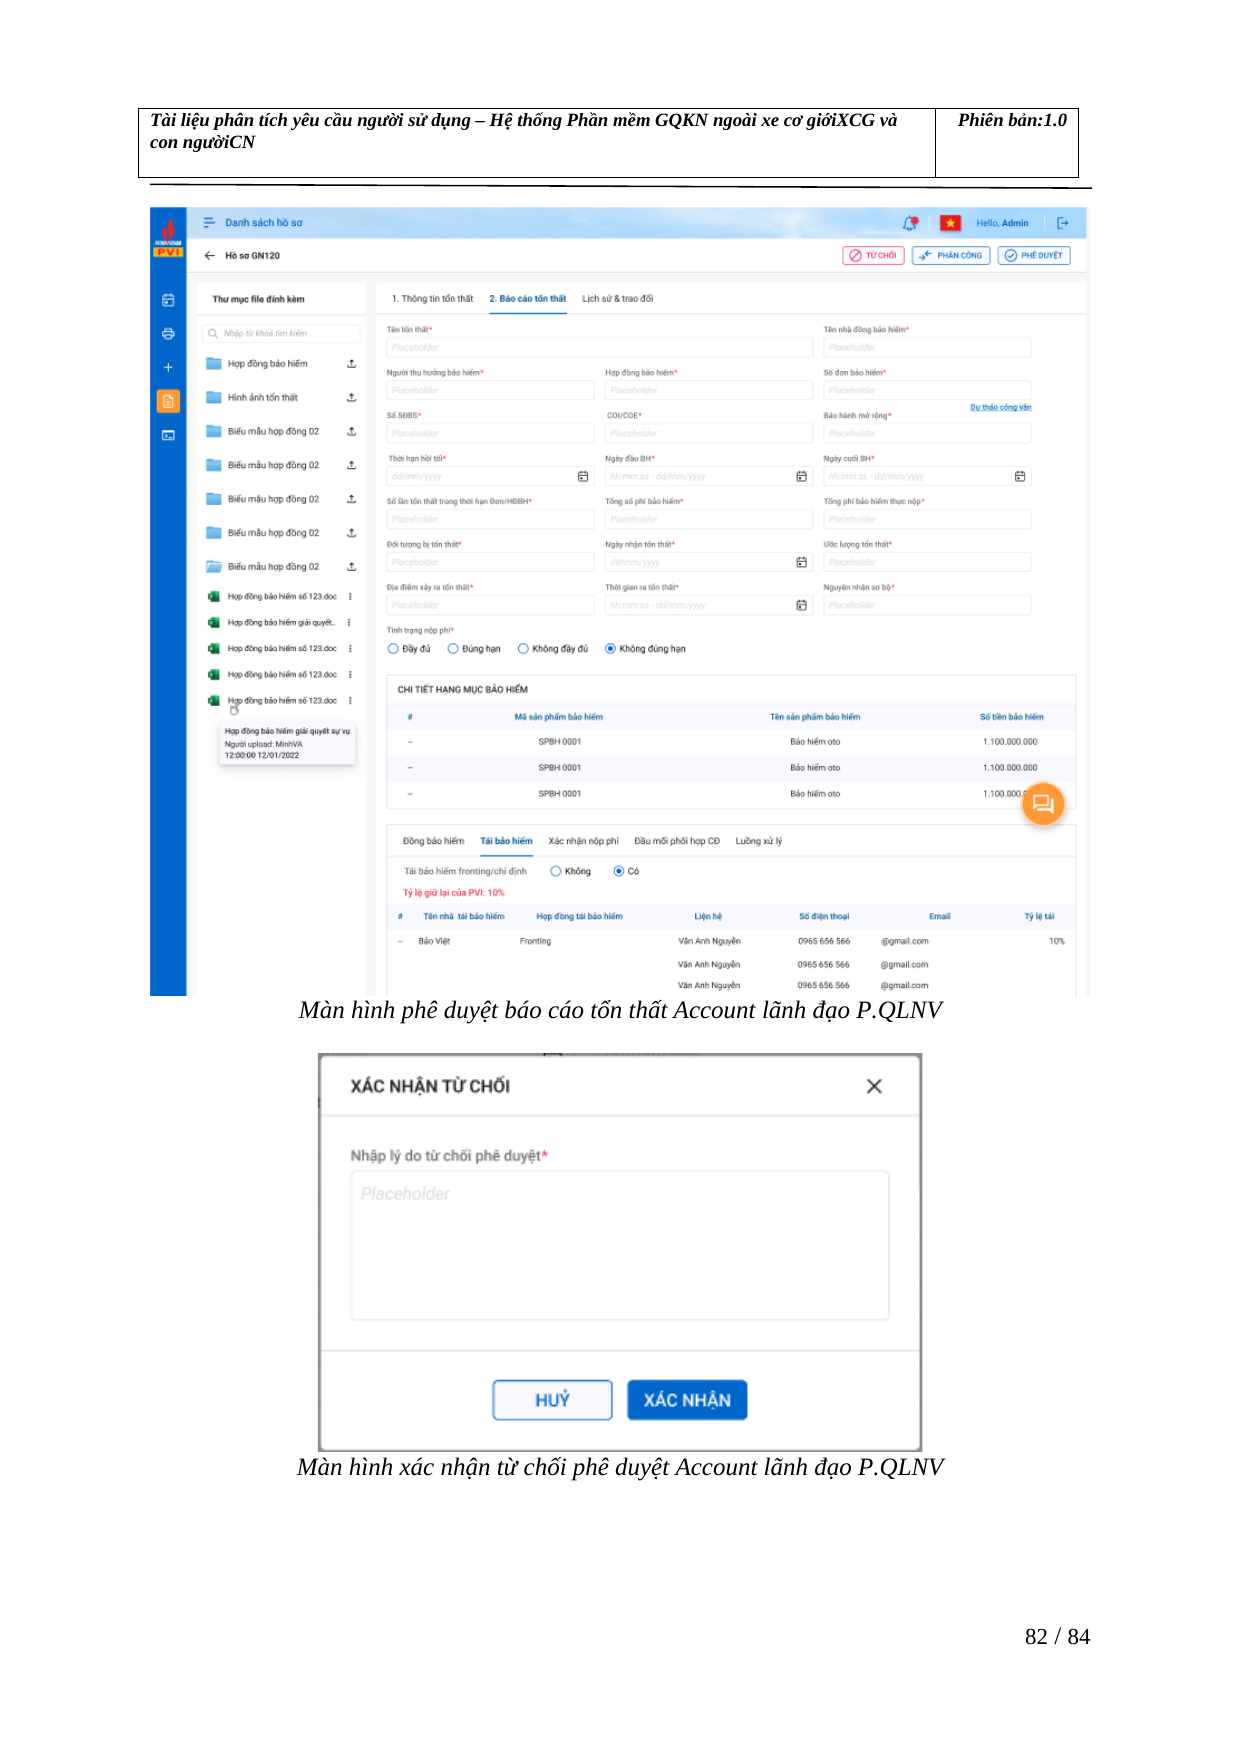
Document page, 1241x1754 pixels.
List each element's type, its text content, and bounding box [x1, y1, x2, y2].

text Màn hình xác nhận từ chối phê duyệt Account lãnh đạo P.QLNV [150, 1452, 1090, 1480]
text Màn hình phê duyệt báo cáo tổn thất Account lãnh đạo P.QLNV [150, 996, 1090, 1024]
picture [150, 207, 1091, 996]
picture [317, 1053, 923, 1452]
